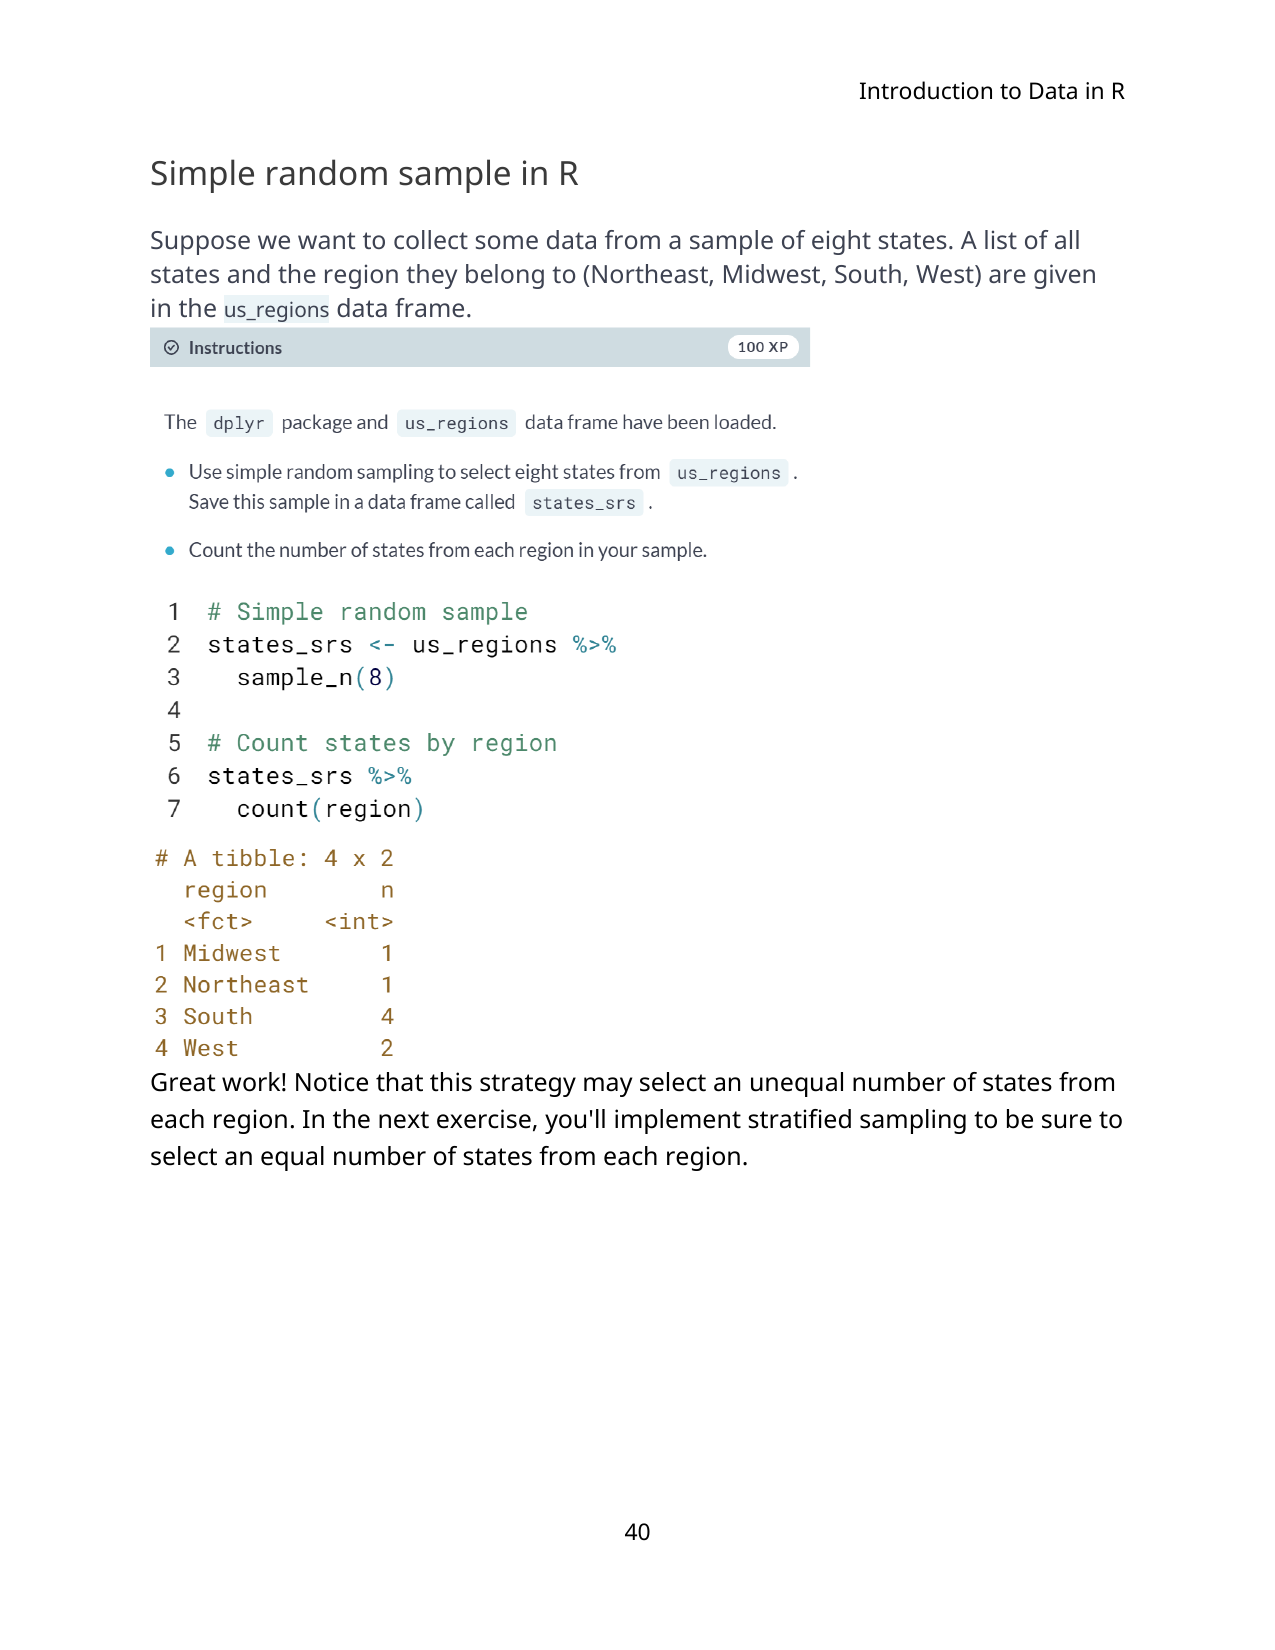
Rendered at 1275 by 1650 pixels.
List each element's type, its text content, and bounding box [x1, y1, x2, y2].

text Suppose we want to collect some data from a sample of eight states. A list of all states and the region they belong to (Northeast, Midwest, South, West) are given in the us_regions data frame. [150, 222, 1125, 324]
picture [150, 324, 811, 573]
picture [150, 844, 425, 1062]
subtitle Simple random sample in R [150, 150, 1125, 195]
picture [150, 591, 639, 826]
text Great work! Notice that this strategy may select an unequal number of states from each region. In the next exercise, you'll implement stratified sampling to be sure to select an equal number of states from each region. [150, 845, 1125, 1172]
